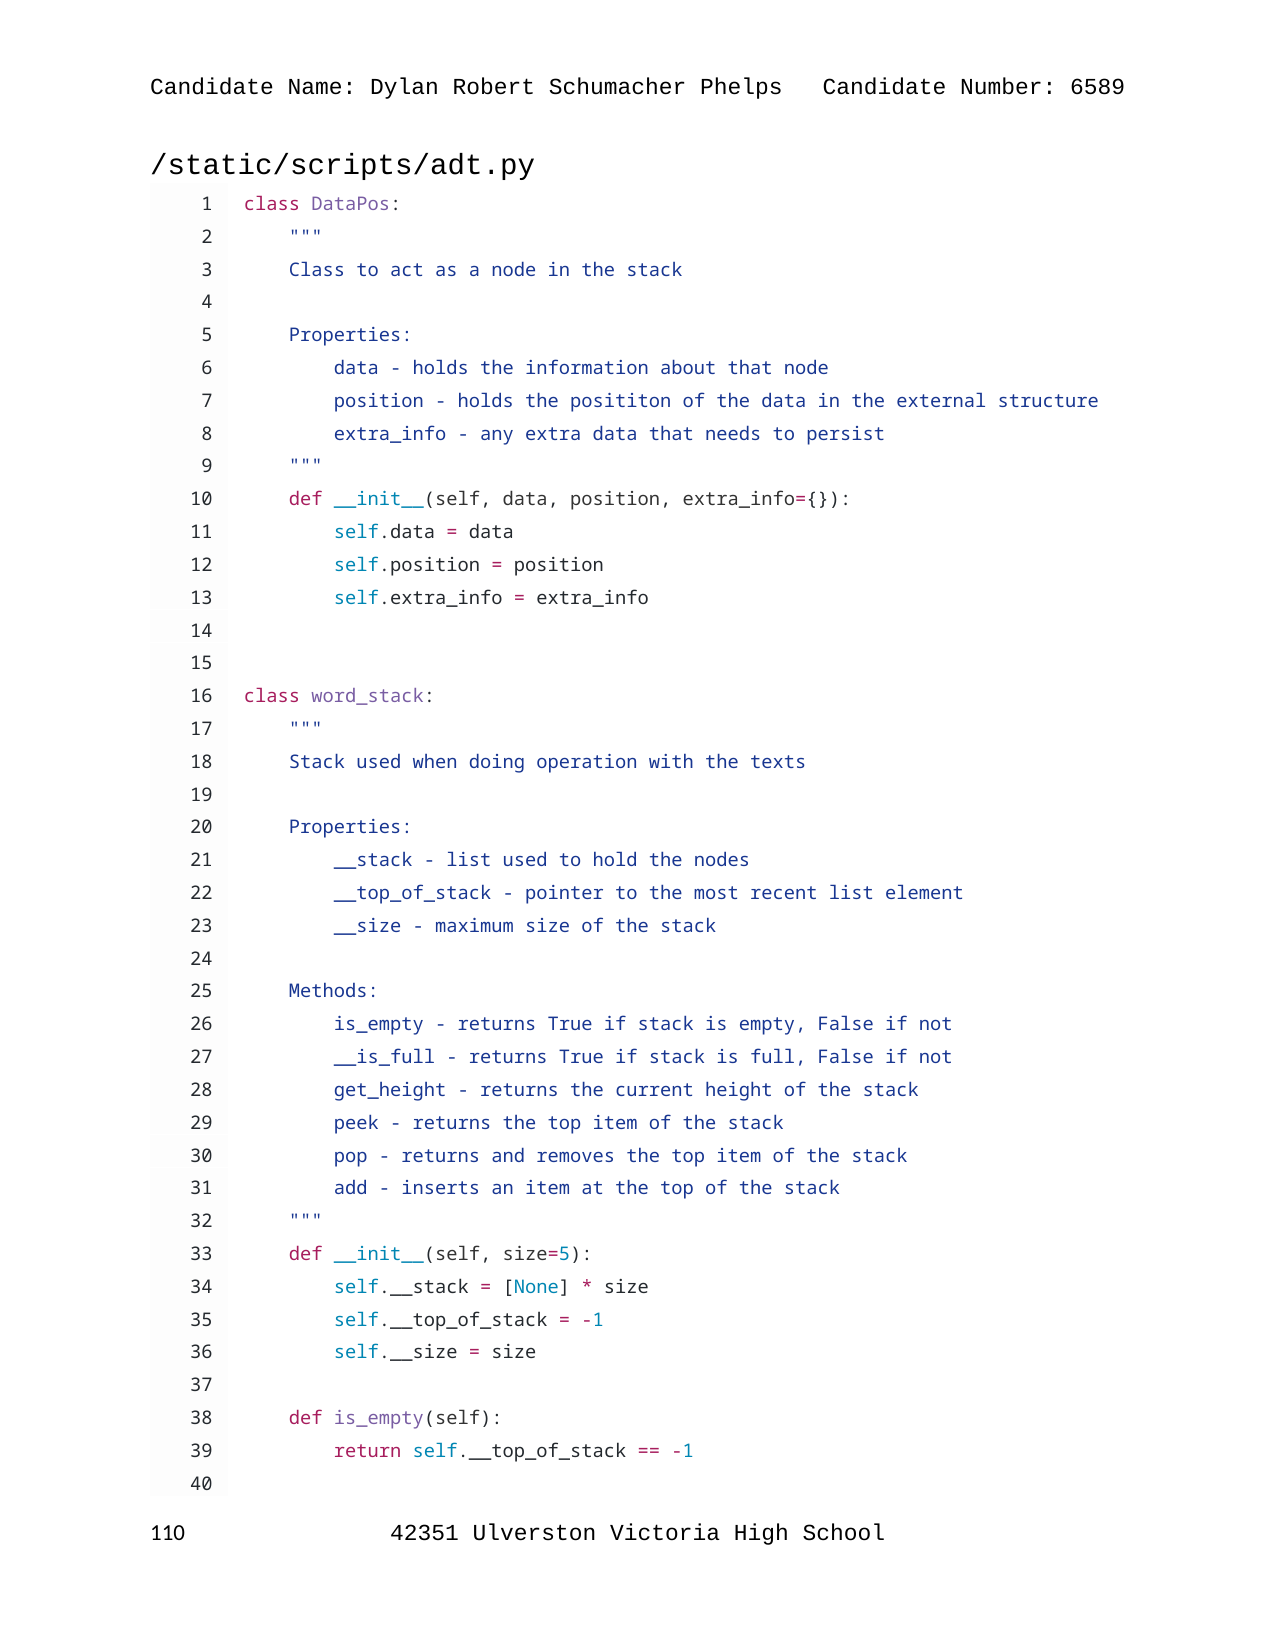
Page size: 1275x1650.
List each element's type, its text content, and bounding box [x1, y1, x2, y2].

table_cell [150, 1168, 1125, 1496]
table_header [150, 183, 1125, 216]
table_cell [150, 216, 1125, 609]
text /static/scripts/adt.py [150, 150, 1125, 183]
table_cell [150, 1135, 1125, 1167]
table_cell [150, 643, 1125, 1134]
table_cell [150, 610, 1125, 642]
